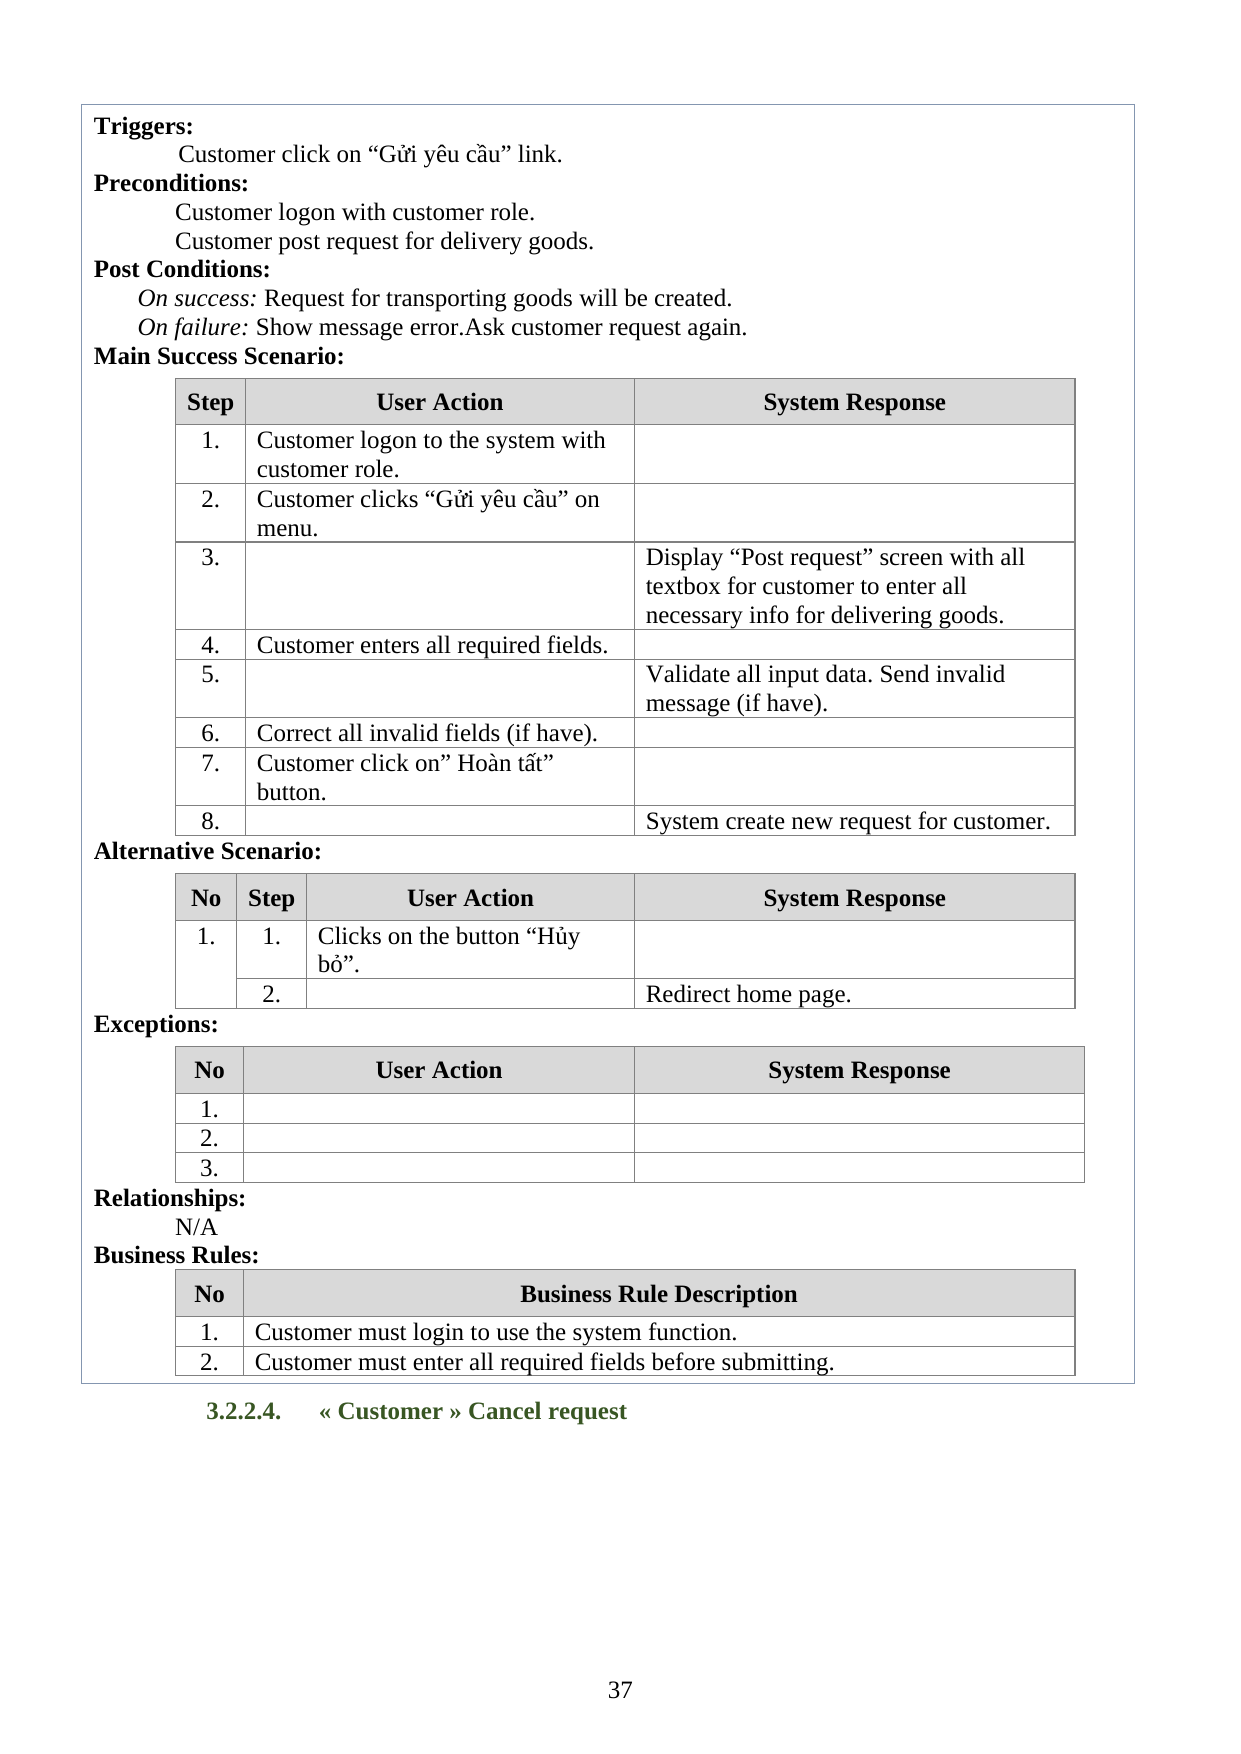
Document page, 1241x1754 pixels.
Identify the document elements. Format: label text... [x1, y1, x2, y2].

subtitle « Customer » Cancel request [206, 1396, 1146, 1425]
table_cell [82, 105, 1134, 1383]
